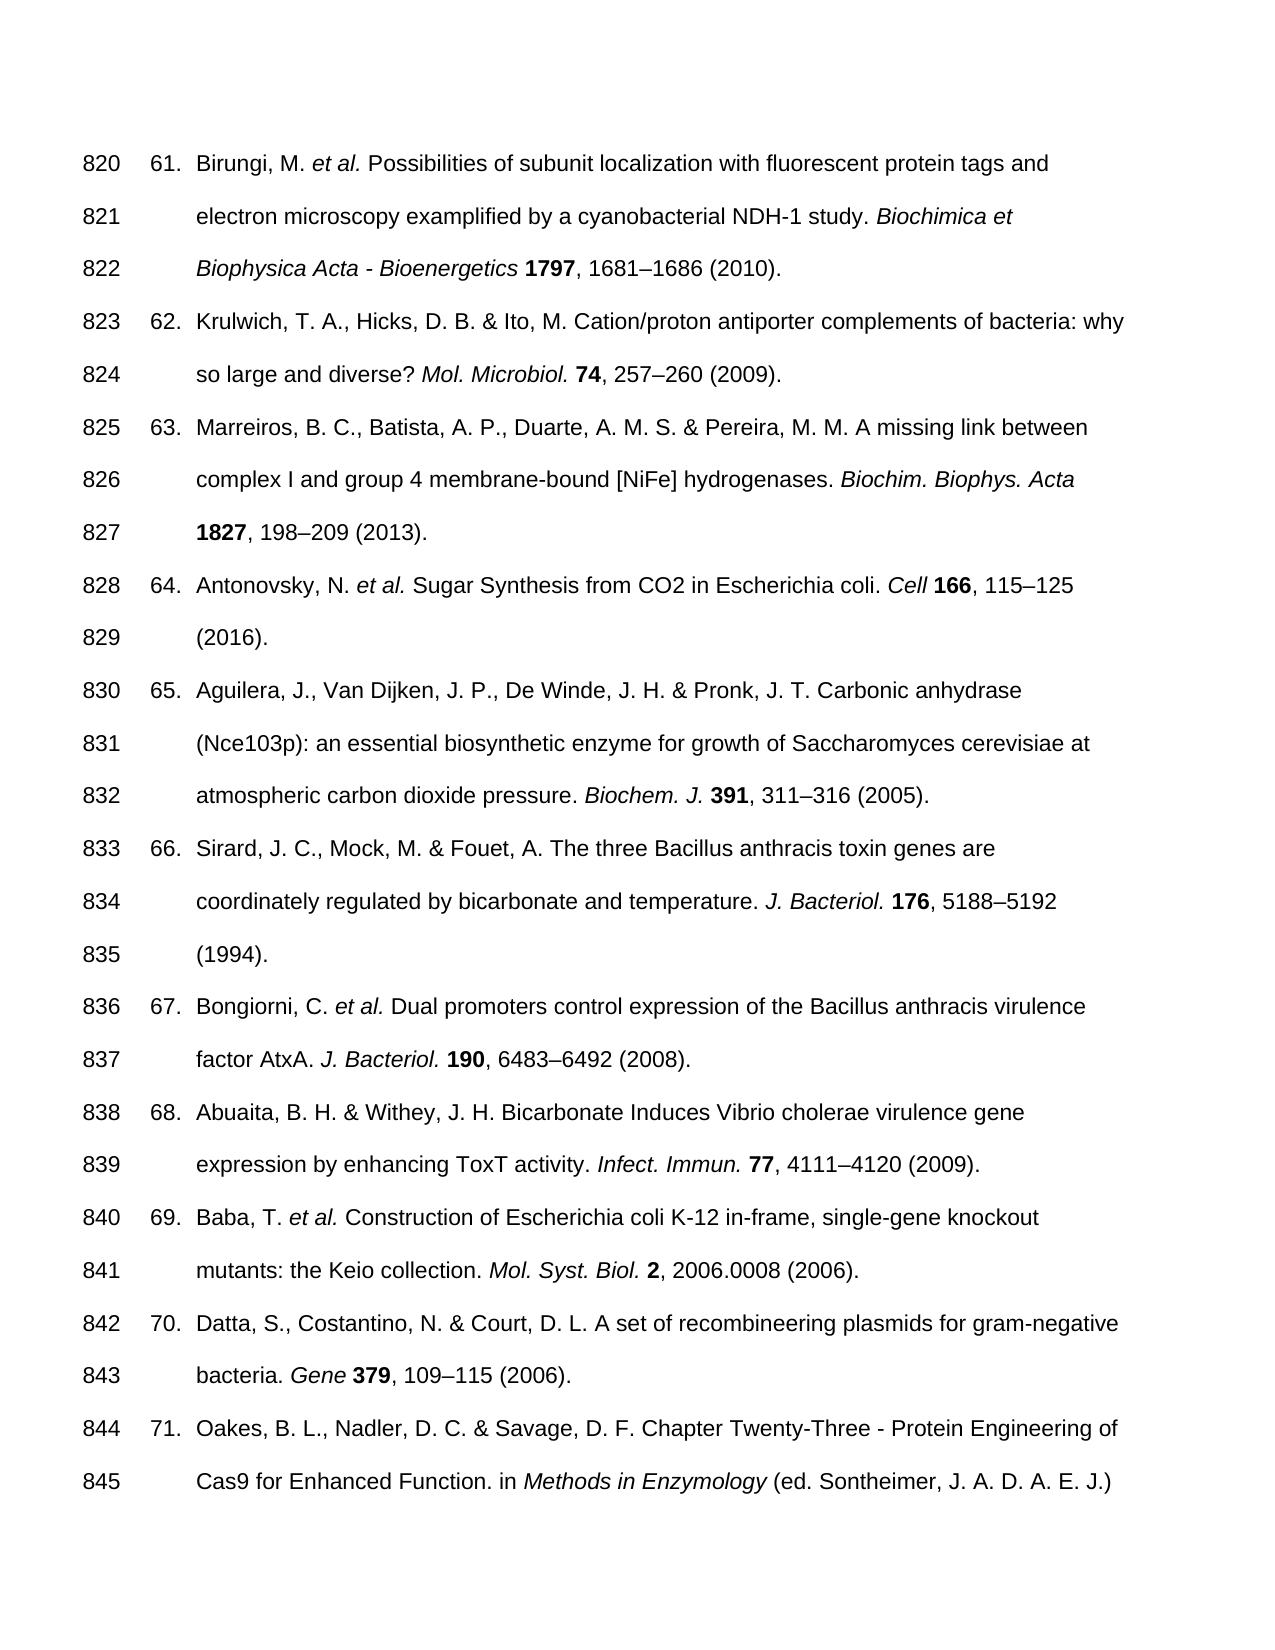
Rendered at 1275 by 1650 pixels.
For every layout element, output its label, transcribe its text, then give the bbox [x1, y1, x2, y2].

text 62. Krulwich, T. A., Hicks, D. B. & Ito, M. Cation/proton antiporter complements of bacteria: why so large and diverse? Mol. Microbiol. 74, 257–260 (2009). [150, 308, 1125, 387]
text 65. Aguilera, J., Van Dijken, J. P., De Winde, J. H. & Pronk, J. T. Carbonic anhydrase (Nce103p): an essential biosynthetic enzyme for growth of Saccharomyces cerevisiae at atmospheric carbon dioxide pressure. Biochem. J. 391, 311–316 (2005). [150, 677, 1125, 809]
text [150, 1415, 1125, 1494]
text 66. Sirard, J. C., Mock, M. & Fouet, A. The three Bacillus anthracis toxin genes are coordinately regulated by bicarbonate and temperature. J. Bacteriol. 176, 5188–5192 (1994). [150, 835, 1125, 967]
text 68. Abuaita, B. H. & Withey, J. H. Bicarbonate Induces Vibrio cholerae virulence gene expression by enhancing ToxT activity. Infect. Immun. 77, 4111–4120 (2009). [150, 1099, 1125, 1178]
text 63. Marreiros, B. C., Batista, A. P., Duarte, A. M. S. & Pereira, M. M. A missing link between complex I and group 4 membrane-bound [NiFe] hydrogenases. Biochim. Biophys. Acta 1827, 198–209 (2013). [150, 413, 1125, 545]
text 61. Birungi, M. et al. Possibilities of subunit localization with fluorescent protein tags and electron microscopy examplified by a cyanobacterial NDH-1 study. Biochimica et Biophysica Acta - Bioenergetics 1797, 1681–1686 (2010). [150, 150, 1125, 282]
text 64. Antonovsky, N. et al. Sugar Synthesis from CO2 in Escherichia coli. Cell 166, 115–125 (2016). [150, 572, 1125, 651]
text 69. Baba, T. et al. Construction of Escherichia coli K-12 in-frame, single-gene knockout mutants: the Keio collection. Mol. Syst. Biol. 2, 2006.0008 (2006). [150, 1204, 1125, 1283]
text 70. Datta, S., Costantino, N. & Court, D. L. A set of recombineering plasmids for gram-negative bacteria. Gene 379, 109–115 (2006). [150, 1309, 1125, 1389]
text 67. Bongiorni, C. et al. Dual promoters control expression of the Bacillus anthracis virulence factor AtxA. J. Bacteriol. 190, 6483–6492 (2008). [150, 993, 1125, 1072]
